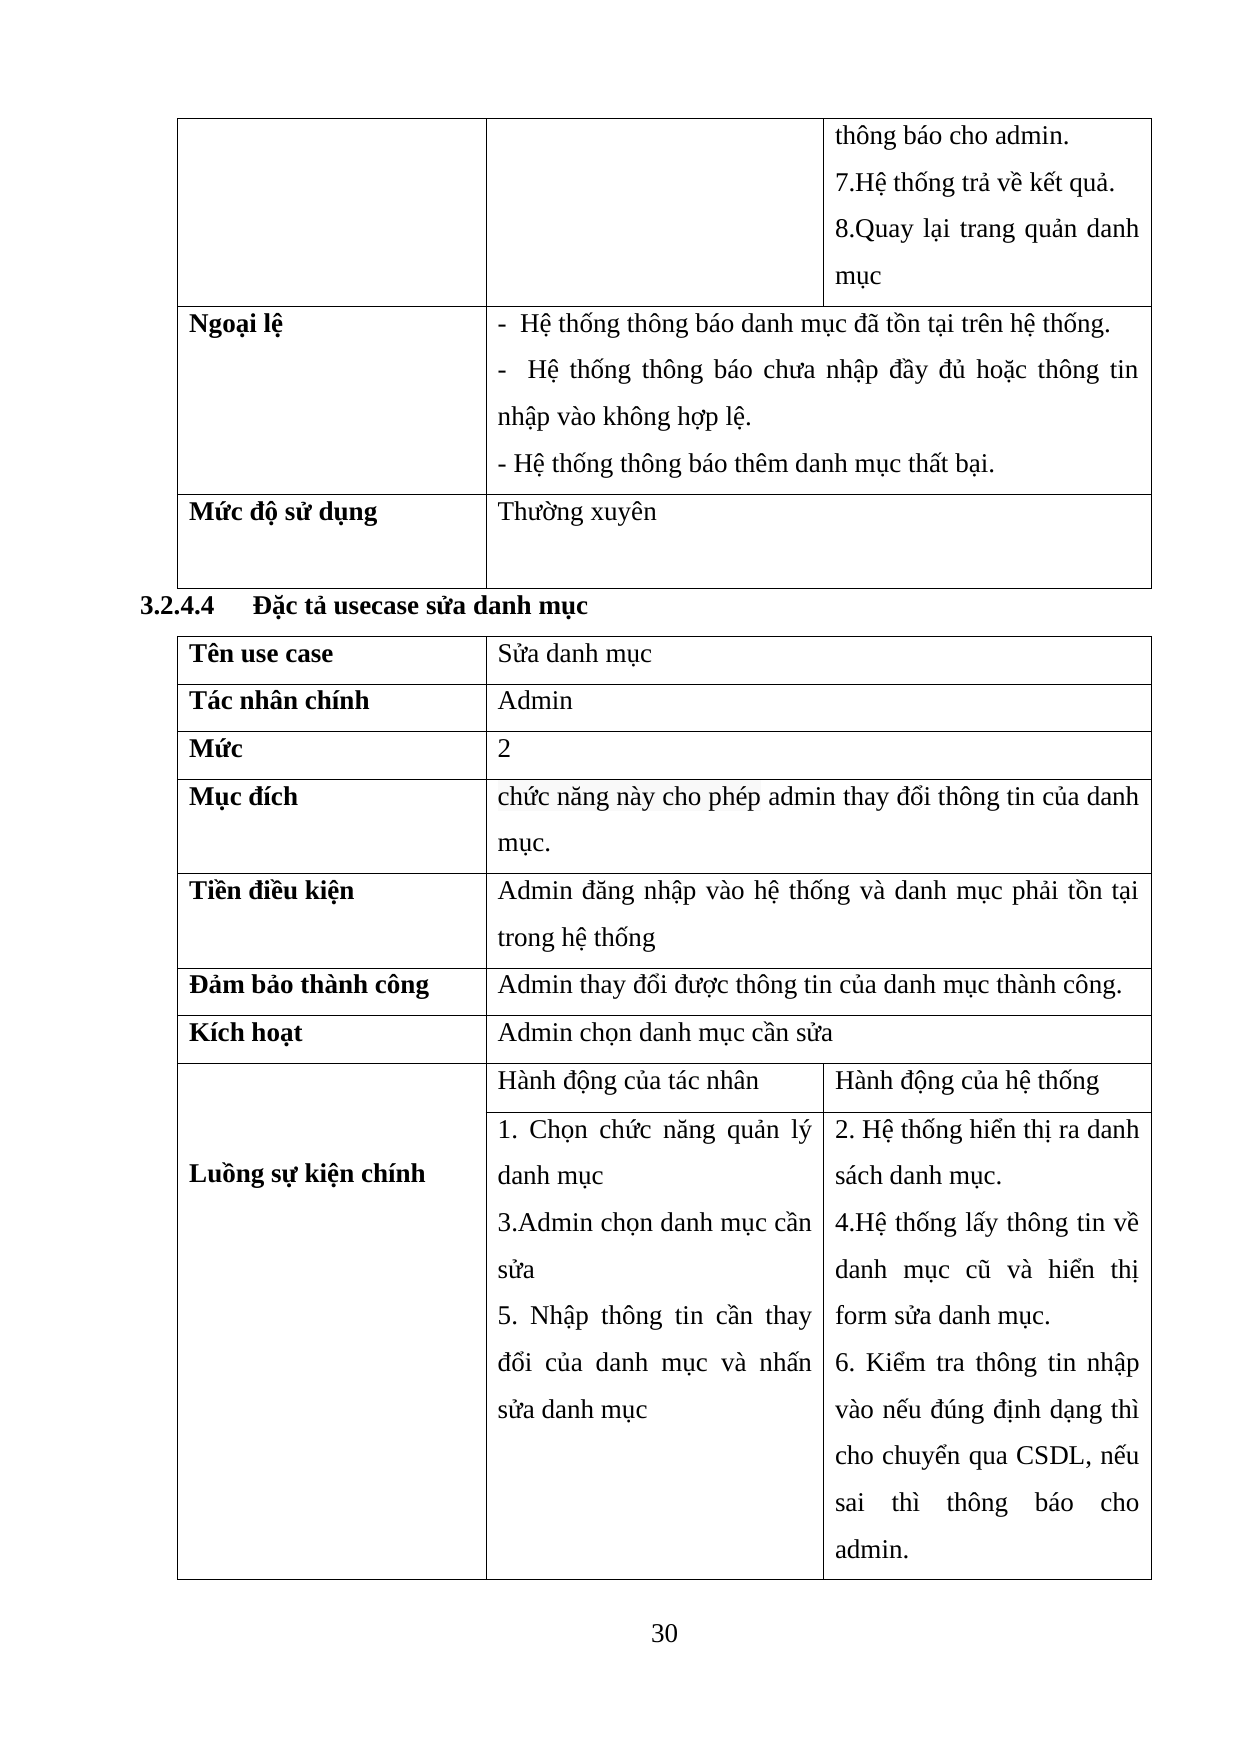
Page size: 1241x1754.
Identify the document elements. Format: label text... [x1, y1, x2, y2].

table_cell Hành động của hệ thống [824, 1064, 1151, 1112]
table_cell Tiền điều kiện [178, 874, 486, 968]
table_cell Admin chọn danh mục cần sửa [487, 1016, 1151, 1063]
table_cell Tác nhân chính [178, 685, 486, 731]
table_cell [824, 119, 1151, 306]
table_cell Thường xuyên [487, 495, 1151, 588]
table_cell Luồng sự kiện chính [178, 1064, 486, 1579]
table_cell Admin đăng nhập vào hệ thống và danh mục phải tồn tại trong hệ thống [487, 874, 1151, 968]
table_cell 2 [487, 732, 1151, 779]
table_cell Mục đích [178, 780, 486, 873]
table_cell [487, 1113, 823, 1579]
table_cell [487, 119, 823, 306]
table_cell Kích hoạt [178, 1016, 486, 1063]
table_header Sửa danh mục [487, 637, 1151, 683]
table_cell Mức [178, 732, 486, 779]
table_cell Mức độ sử dụng [178, 495, 486, 588]
table_cell Ngoại lệ [178, 307, 486, 493]
table_cell - Hệ thống thông báo danh mục đã tồn tại trên hệ thống. - Hệ thống thông báo chưa nhập đầy đủ hoặc thông tin nhập vào không hợp lệ. - Hệ thống thông báo thêm danh mục thất bại. [487, 307, 1151, 493]
table_header Tên use case [178, 637, 486, 683]
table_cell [824, 1113, 1151, 1579]
table_cell Admin [487, 685, 1151, 731]
table_cell Admin thay đổi được thông tin của danh mục thành công. [487, 969, 1151, 1015]
table_cell Hành động của tác nhân [487, 1064, 823, 1112]
table_cell chức năng này cho phép admin thay đổi thông tin của danh mục. [487, 780, 1151, 873]
table_cell Đảm bảo thành công [178, 969, 486, 1015]
subtitle Đặc tả usecase sửa danh mục [140, 589, 1152, 620]
